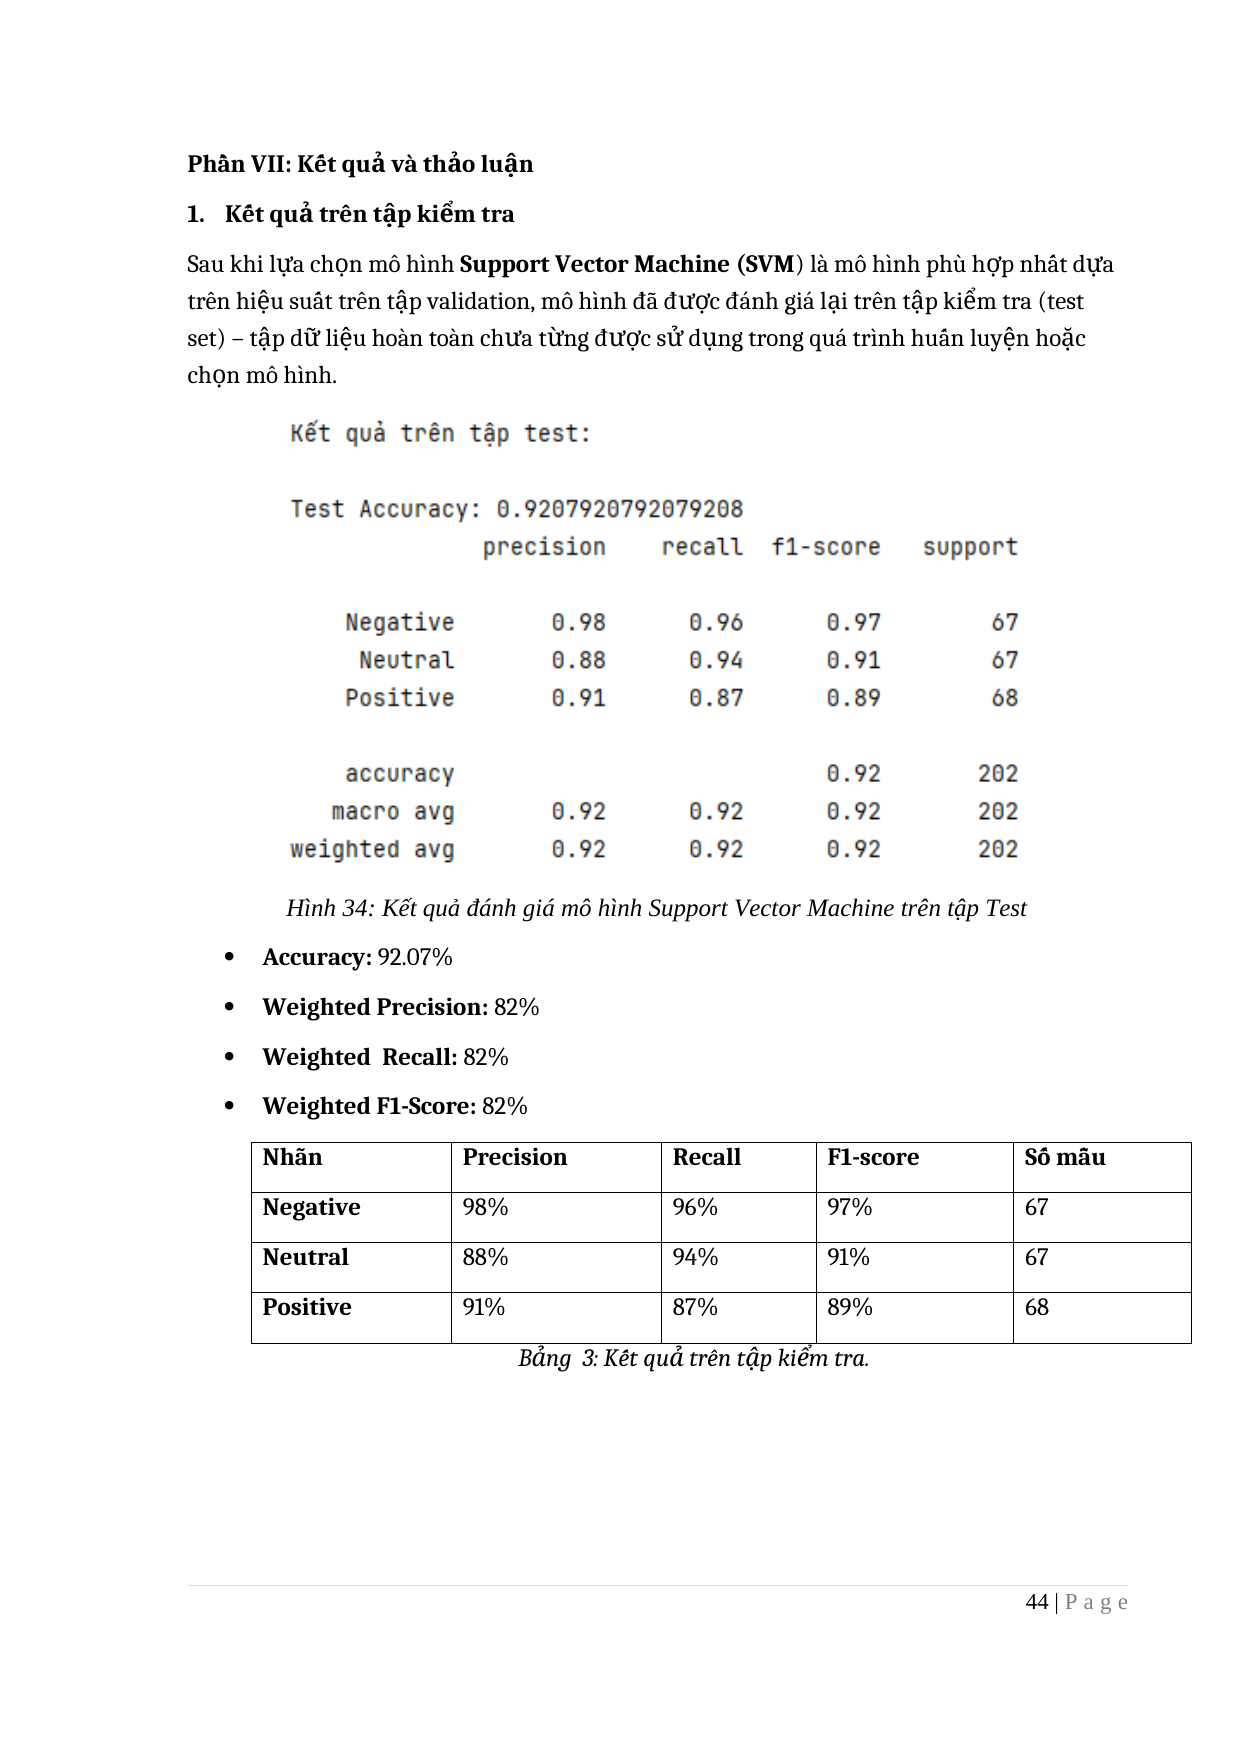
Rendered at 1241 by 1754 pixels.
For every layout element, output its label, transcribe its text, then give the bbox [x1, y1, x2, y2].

table_cell 98% [452, 1193, 661, 1242]
table_cell 88% [452, 1243, 661, 1292]
list Weighted F1-Score: 82% [225, 1092, 1128, 1121]
table_header F1-score [817, 1143, 1013, 1192]
table_cell Negative [252, 1193, 451, 1242]
table_header Số mẫu [1014, 1143, 1191, 1192]
list Accuracy: 92.07% [225, 943, 1128, 972]
picture [282, 411, 1033, 873]
table_header Nhãn [252, 1143, 451, 1192]
table_cell Positive [252, 1293, 451, 1342]
table_cell 91% [452, 1293, 661, 1342]
table_cell 68 [1014, 1293, 1191, 1342]
text Bảng 3: Kết quả trên tập kiểm tra. [262, 1344, 1128, 1372]
table_header Precision [452, 1143, 661, 1192]
subtitle Phần VII: Kết quả và thảo luận [187, 150, 1128, 179]
table_cell 96% [662, 1193, 816, 1242]
table_cell 67 [1014, 1243, 1191, 1292]
list Weighted Precision: 82% [225, 993, 1128, 1021]
table_cell Neutral [252, 1243, 451, 1292]
table_cell 87% [662, 1293, 816, 1342]
text Hình 34: Kết quả đánh giá mô hình Support Vector Machine trên tập Test [187, 893, 1128, 922]
table_cell 94% [662, 1243, 816, 1292]
table_header Recall [662, 1143, 816, 1192]
table_cell 89% [817, 1293, 1013, 1342]
table_cell 97% [817, 1193, 1013, 1242]
list Weighted Recall: 82% [225, 1042, 1128, 1071]
table_cell 91% [817, 1243, 1013, 1292]
text Sau khi lựa chọn mô hình Support Vector Machine (SVM) là mô hình phù hợp nhất dựa trên hiệu suất trên tập validation, mô hình đã được đánh giá lại trên tập kiểm tra (test set) – tập dữ liệu hoàn toàn chưa từng được sử dụng trong quá trình huấn luyện hoặc chọn mô hình. [187, 249, 1128, 390]
subtitle Kết quả trên tập kiểm tra [187, 200, 1128, 228]
table_cell 67 [1014, 1193, 1191, 1242]
